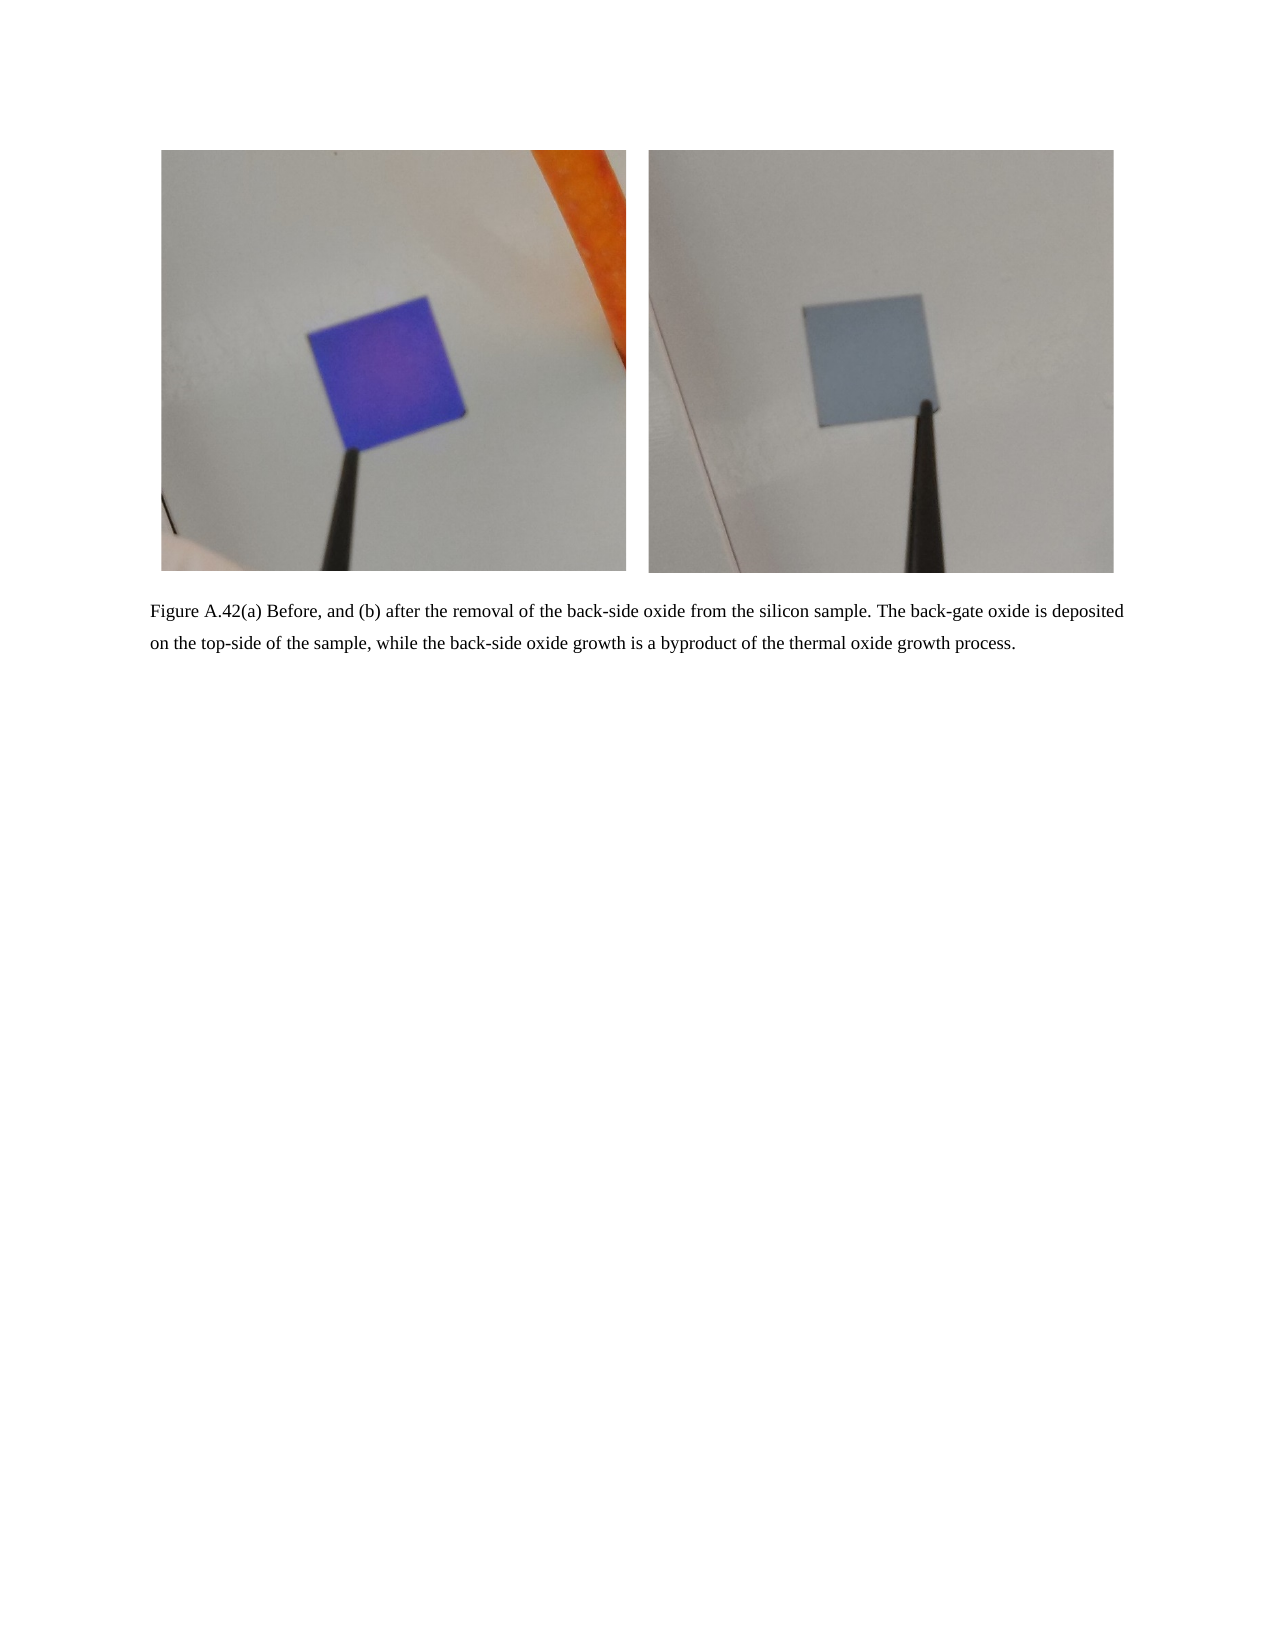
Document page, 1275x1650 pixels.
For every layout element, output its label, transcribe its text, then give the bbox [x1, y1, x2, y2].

table_header [638, 150, 1125, 599]
picture [161, 150, 627, 571]
table_header [150, 150, 637, 599]
text Figure ‎A.1(a) Before, and (b) after the removal of the back-side oxide from the silicon sample. The back-gate oxide is deposited on the top-side of the sample, while the back-side oxide growth is a byproduct of the thermal oxide growth process. [150, 599, 1125, 653]
picture [648, 150, 1114, 573]
